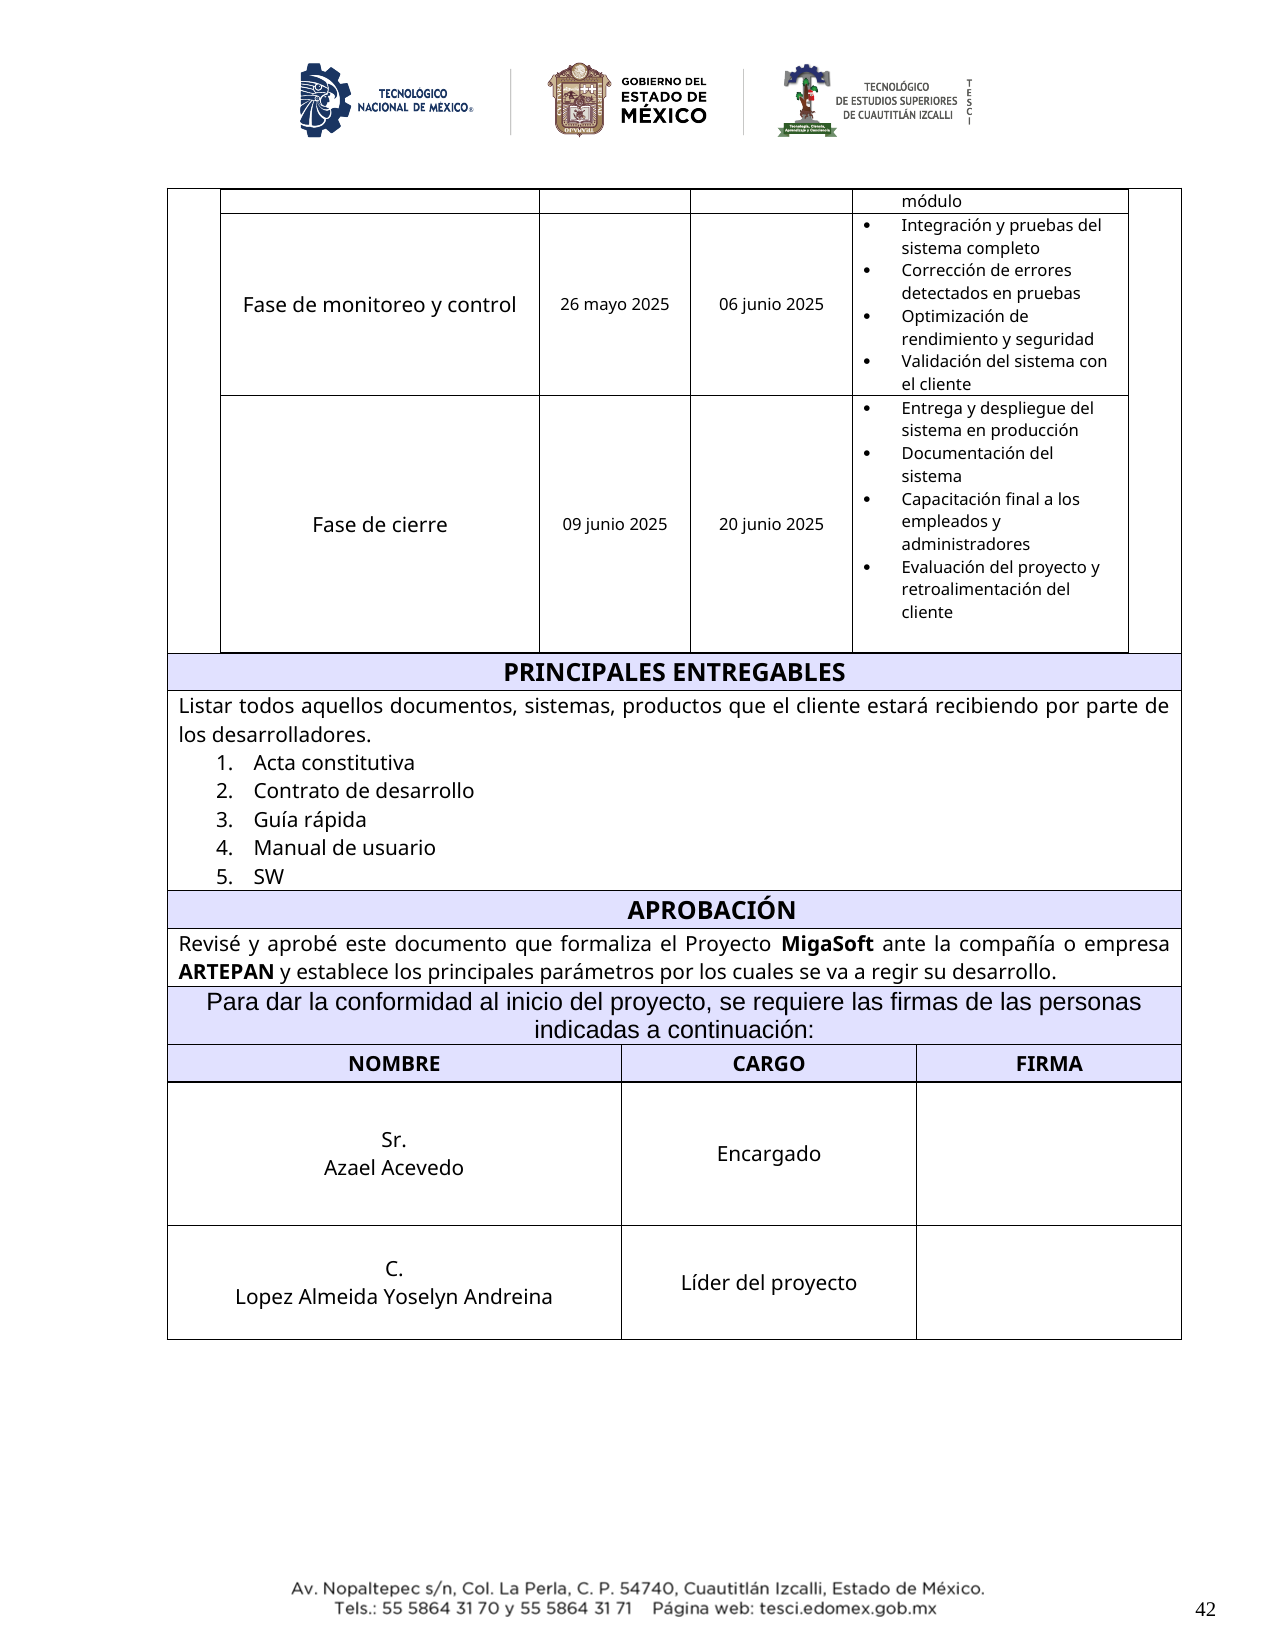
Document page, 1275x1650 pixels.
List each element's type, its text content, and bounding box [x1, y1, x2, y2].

table_cell NOMBRE [168, 1045, 621, 1081]
table_cell [168, 189, 220, 653]
table_cell [540, 396, 690, 652]
table_cell Encargado [622, 1083, 916, 1224]
table_cell PRINCIPALES ENTREGABLES [168, 654, 1181, 690]
table_cell [691, 190, 852, 213]
table_cell [853, 214, 1128, 395]
table_cell Listar todos aquellos documentos, sistemas, productos que el cliente estará recibiendo por parte de los desarrolladores. Acta constitutiva Contrato de desarrollo Guía rápida Manual de usuario SW [168, 691, 1181, 890]
table_cell CARGO [622, 1045, 916, 1081]
table_cell [691, 214, 852, 395]
table_cell [540, 214, 690, 395]
table_cell FIRMA [917, 1045, 1181, 1081]
table_cell [540, 190, 690, 213]
table_cell Para dar la conformidad al inicio del proyecto, se requiere las firmas de las personas indicadas a continuación: [168, 987, 1181, 1044]
table_cell [853, 190, 1128, 213]
table_cell C. Lopez Almeida Yoselyn Andreina [168, 1226, 621, 1339]
table_cell Sr. Azael Acevedo [168, 1083, 621, 1224]
table_cell Líder del proyecto [622, 1226, 916, 1339]
table_cell [917, 1226, 1181, 1339]
table_cell APROBACIÓN [168, 891, 1181, 928]
table_cell [853, 396, 1128, 652]
picture [0, 29, 1275, 236]
picture [0, 1522, 1268, 1650]
table_cell [917, 1083, 1181, 1224]
table_cell [691, 396, 852, 652]
table_cell Revisé y aprobé este documento que formaliza el Proyecto MigaSoft ante la compañía o empresa ARTEPAN y establece los principales parámetros por los cuales se va a regir su desarrollo. [168, 929, 1181, 986]
table_cell [1129, 189, 1181, 653]
